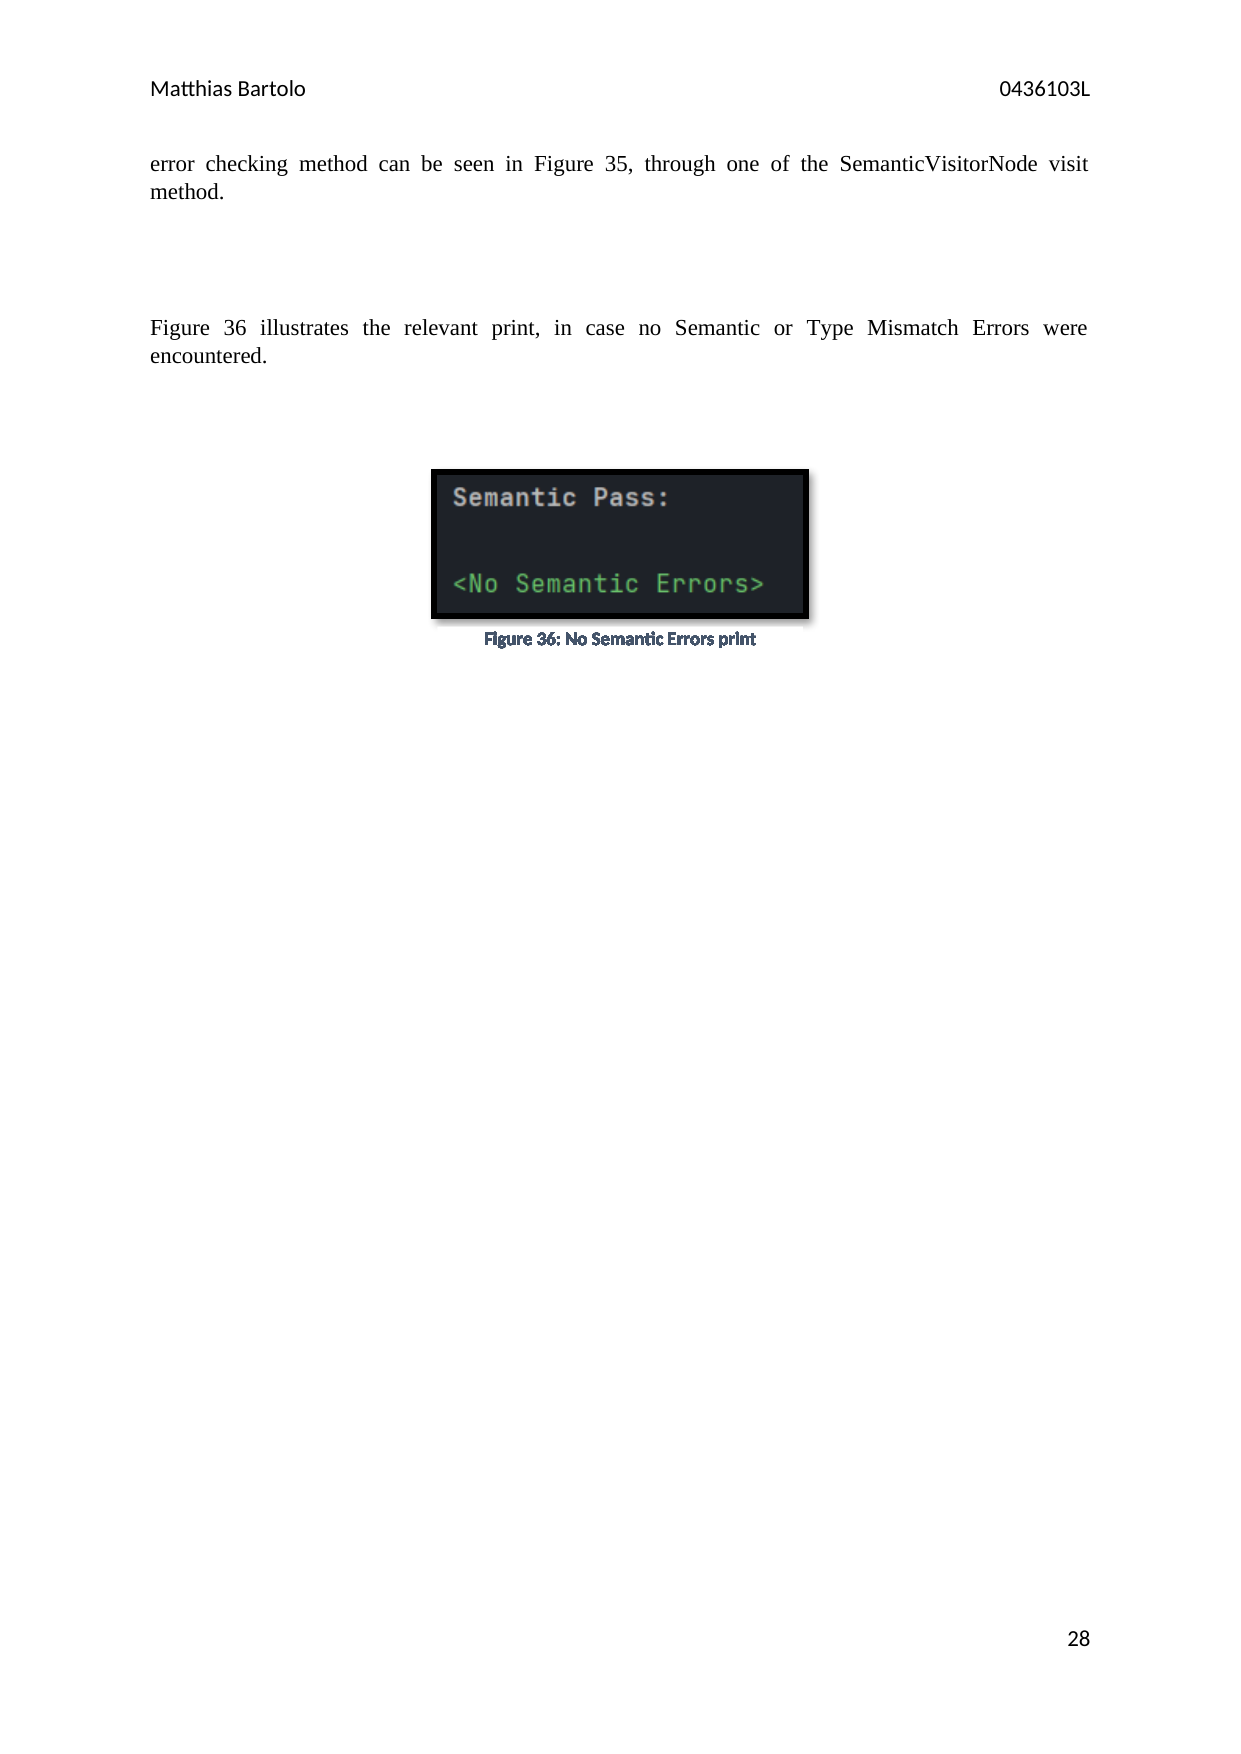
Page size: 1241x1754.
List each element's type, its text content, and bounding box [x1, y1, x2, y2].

text Figure 36 illustrates the relevant print, in case no Semantic or Type Mismatch Errors were encountered. [150, 314, 1090, 368]
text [150, 150, 1090, 205]
picture [437, 475, 803, 613]
